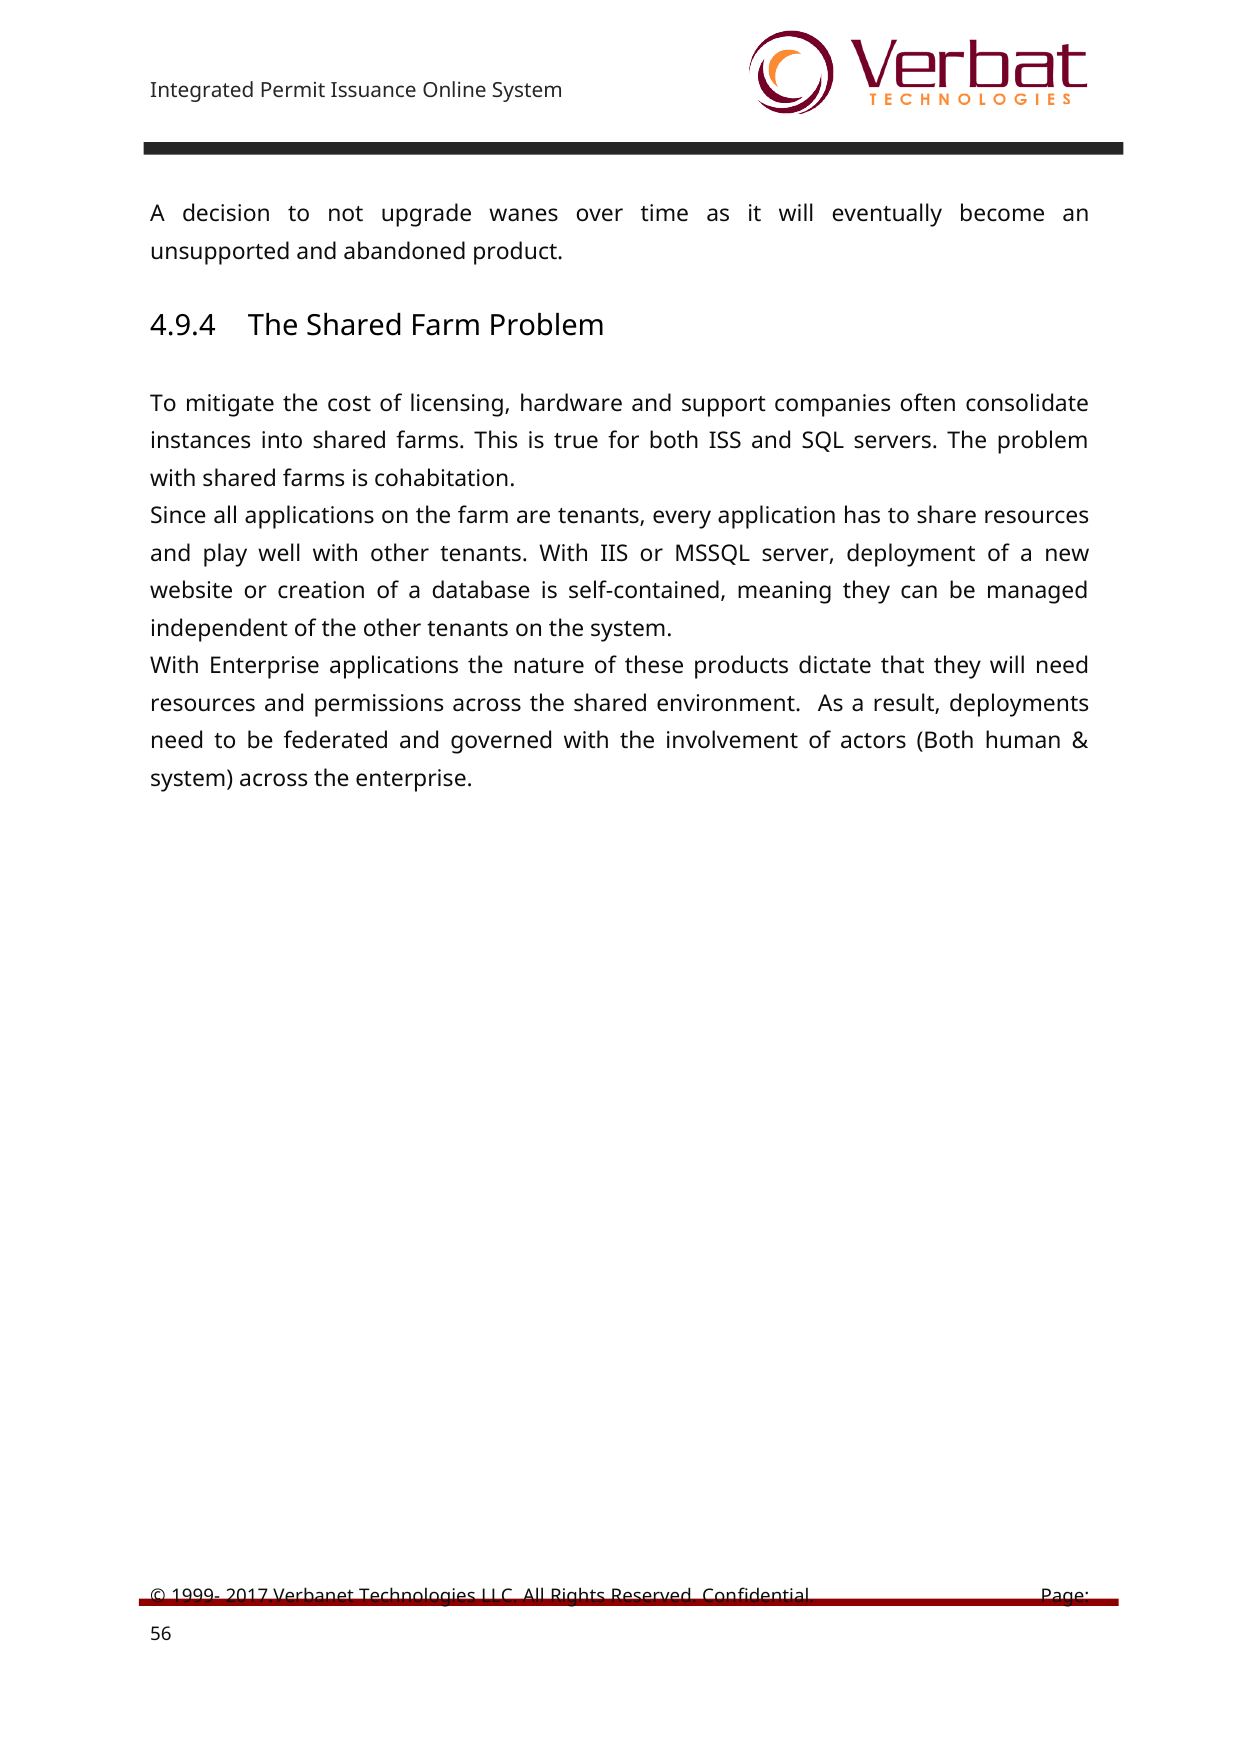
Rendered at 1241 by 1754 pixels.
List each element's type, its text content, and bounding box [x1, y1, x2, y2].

text Since all applications on the farm are tenants, every application has to share resources and play well with other tenants. With IIS or MSSQL server, deployment of a new website or creation of a database is self-contained, meaning they can be managed independent of the other tenants on the system. [150, 494, 1090, 644]
text To mitigate the cost of licensing, hardware and support companies often consolidate instances into shared farms. This is true for both ISS and SQL servers. The problem with shared farms is cohabitation. [150, 381, 1090, 494]
subtitle The Shared Farm Problem [150, 304, 1090, 344]
text With Enterprise applications the nature of these products dictate that they will need resources and permissions across the shared environment. As a result, deployments need to be federated and governed with the involvement of actors (Both human & system) across the enterprise. [150, 644, 1090, 794]
picture [745, 26, 1089, 114]
text A decision to not upgrade wanes over time as it will eventually become an unsupported and abandoned product. [150, 192, 1090, 267]
